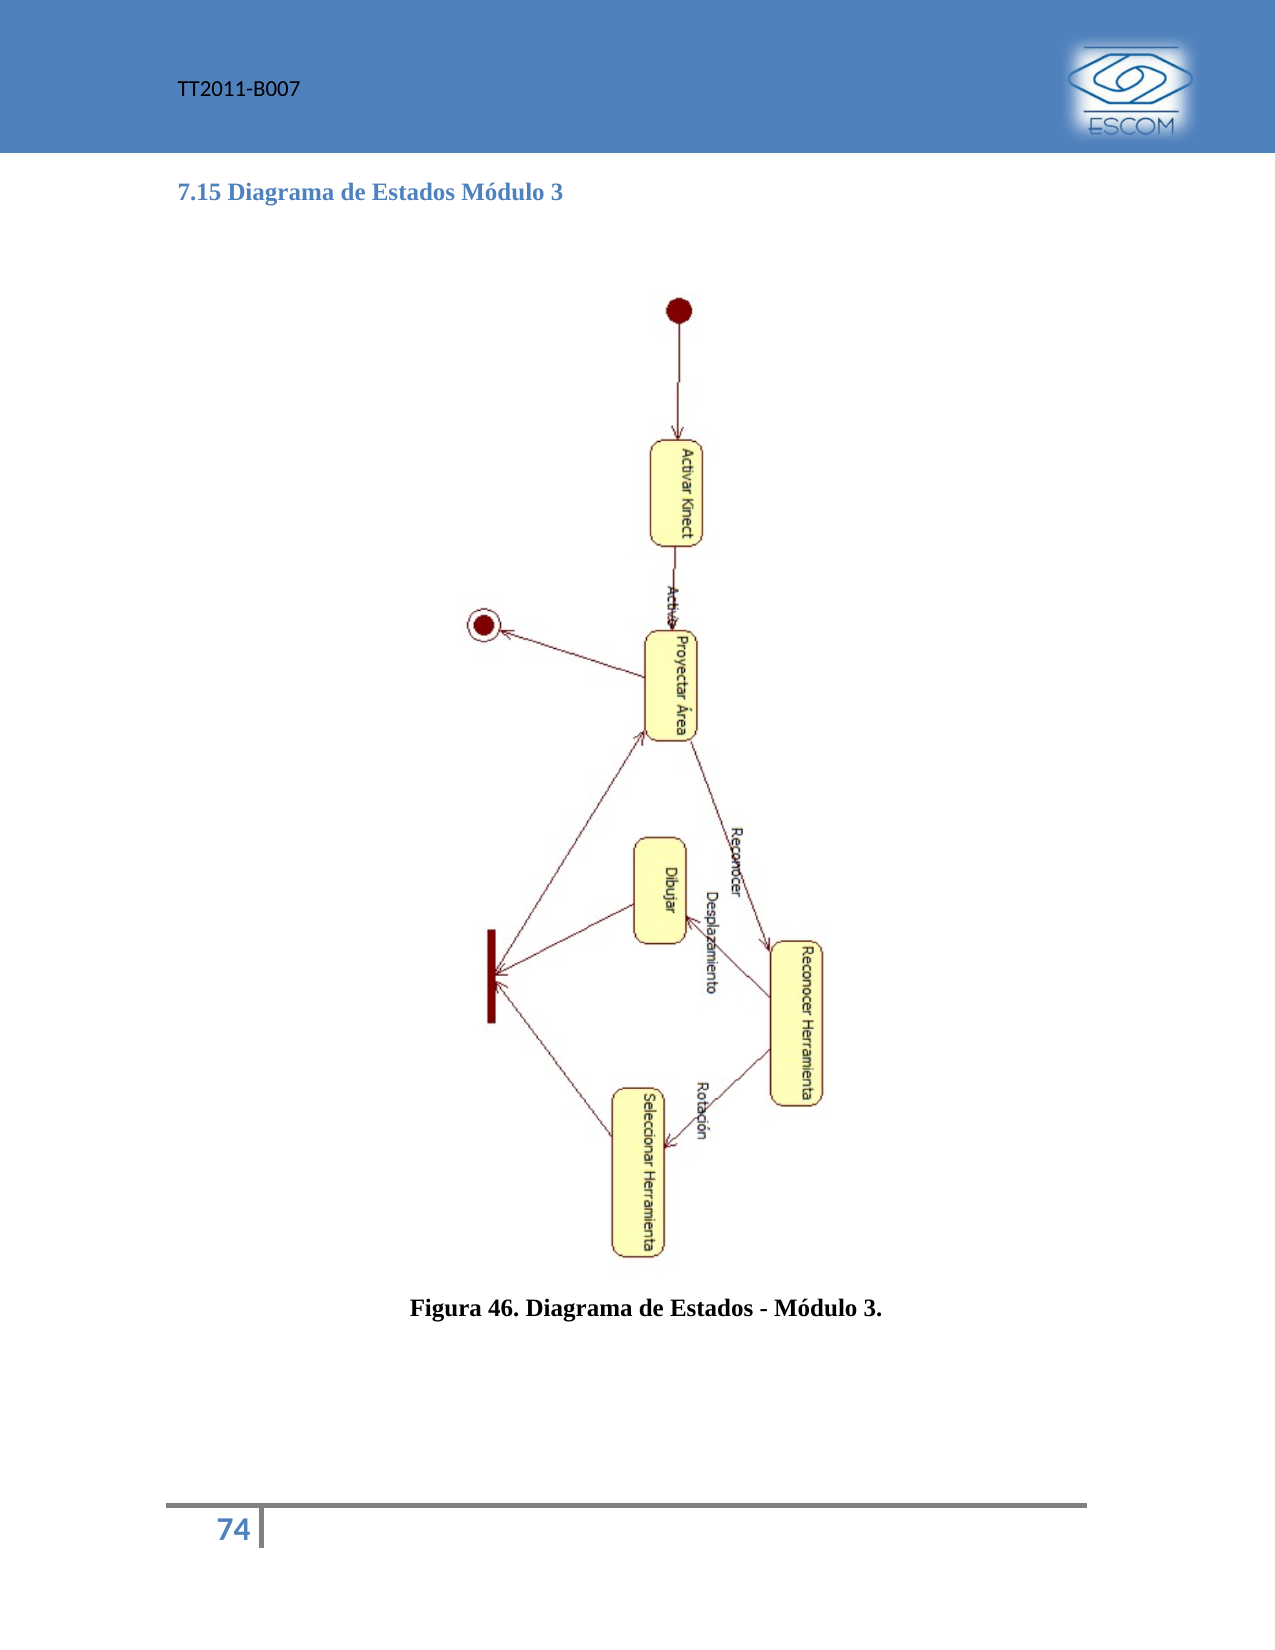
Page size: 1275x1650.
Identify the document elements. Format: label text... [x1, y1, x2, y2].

picture [1082, 55, 1178, 122]
picture [440, 272, 849, 1283]
subtitle 7.15 Diagrama de Estados Módulo 3 [177, 177, 1098, 206]
